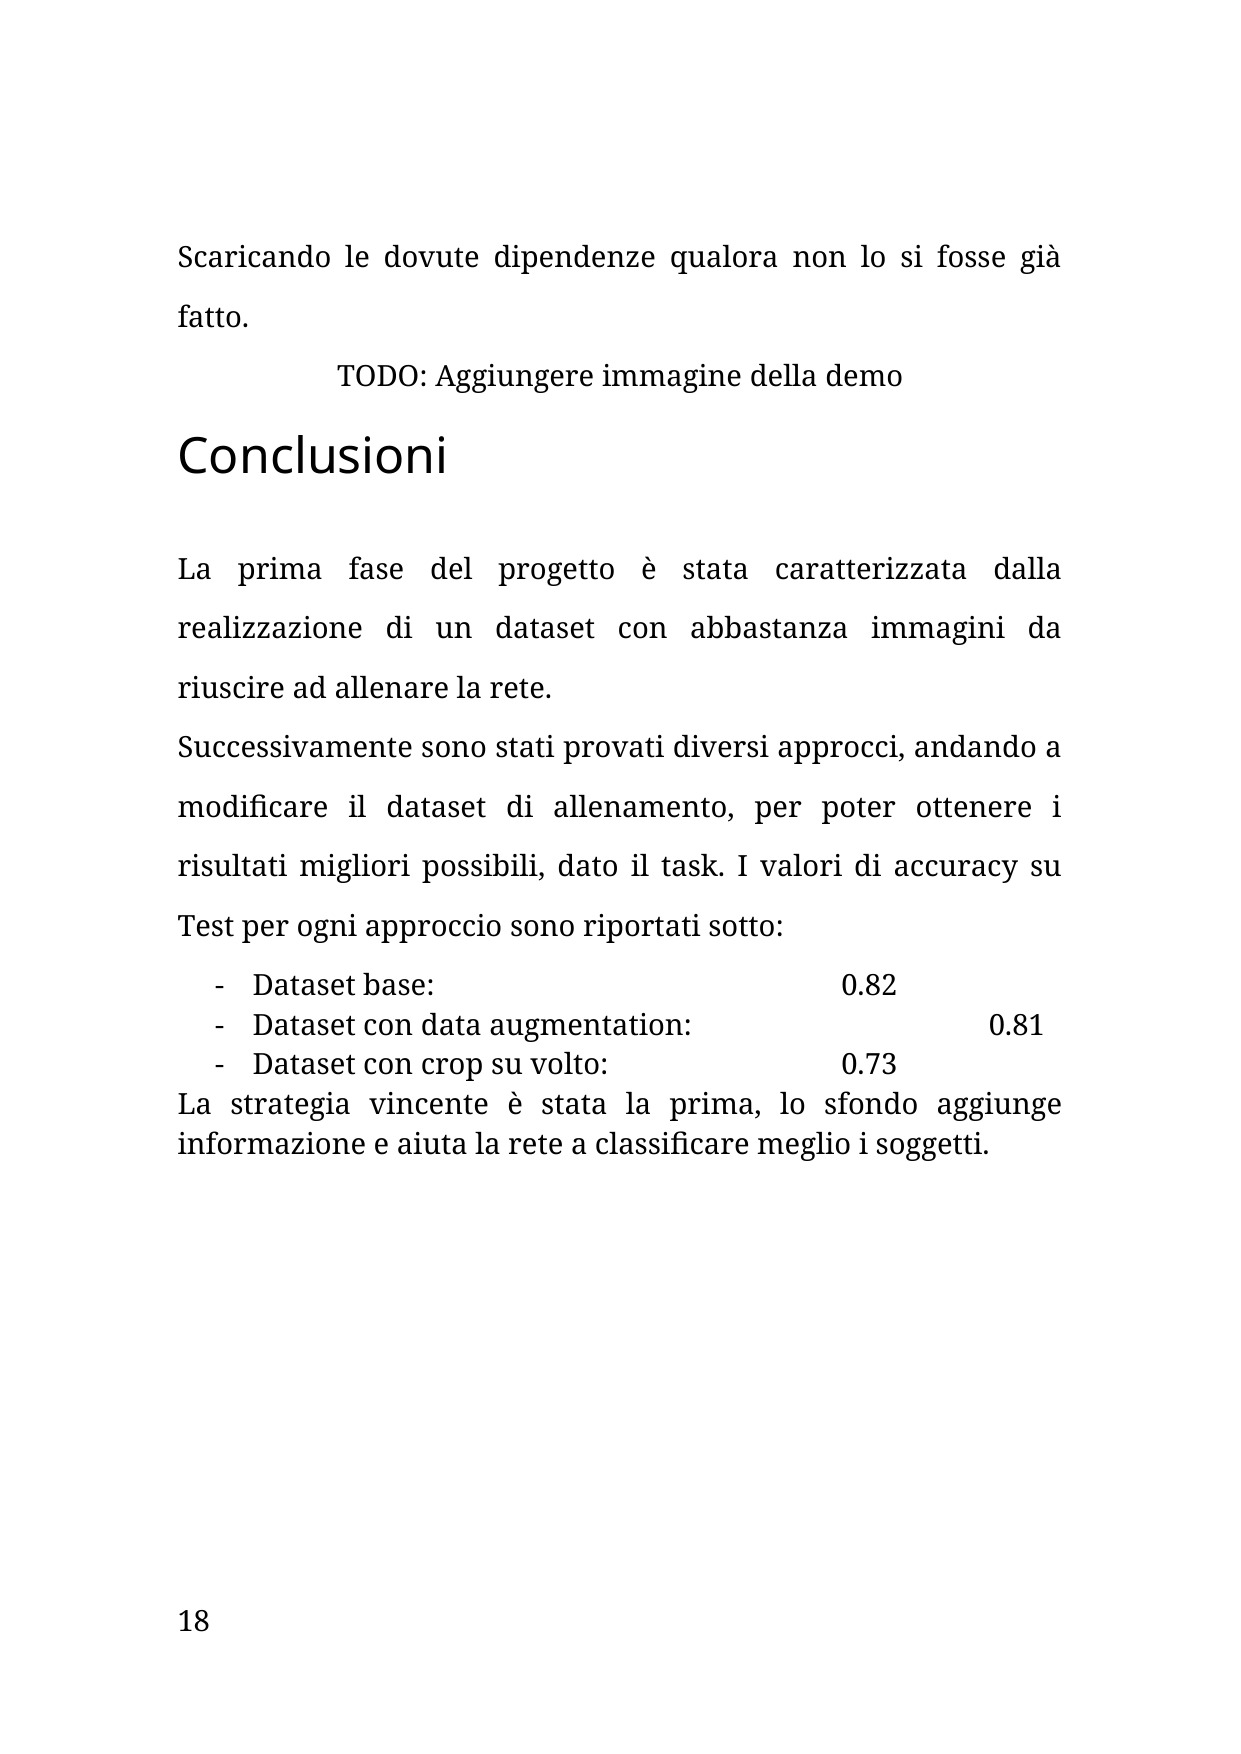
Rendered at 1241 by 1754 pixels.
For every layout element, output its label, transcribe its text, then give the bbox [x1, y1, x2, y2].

text La strategia vincente è stata la prima, lo sfondo aggiunge informazione e aiuta la rete a classificare meglio i soggetti. [177, 1083, 1063, 1163]
text La prima fase del progetto è stata caratterizzata dalla realizzazione di un dataset con abbastanza immagini da riuscire ad allenare la rete. [177, 548, 1063, 707]
subtitle Conclusioni [177, 420, 1063, 488]
list Dataset con crop su volto: 0.73 [215, 1044, 1063, 1083]
text Scaricando le dovute dipendenze qualora non lo si fosse già fatto. [177, 237, 1063, 336]
list Dataset con data augmentation: 0.81 [215, 1004, 1063, 1044]
list Dataset base: 0.82 [215, 964, 1063, 1004]
text TODO: Aggiungere immagine della demo [177, 356, 1063, 395]
text Successivamente sono stati provati diversi approcci, andando a modificare il dataset di allenamento, per poter ottenere i risultati migliori possibili, dato il task. I valori di accuracy su Test per ogni approccio sono riportati sotto: [177, 726, 1063, 944]
